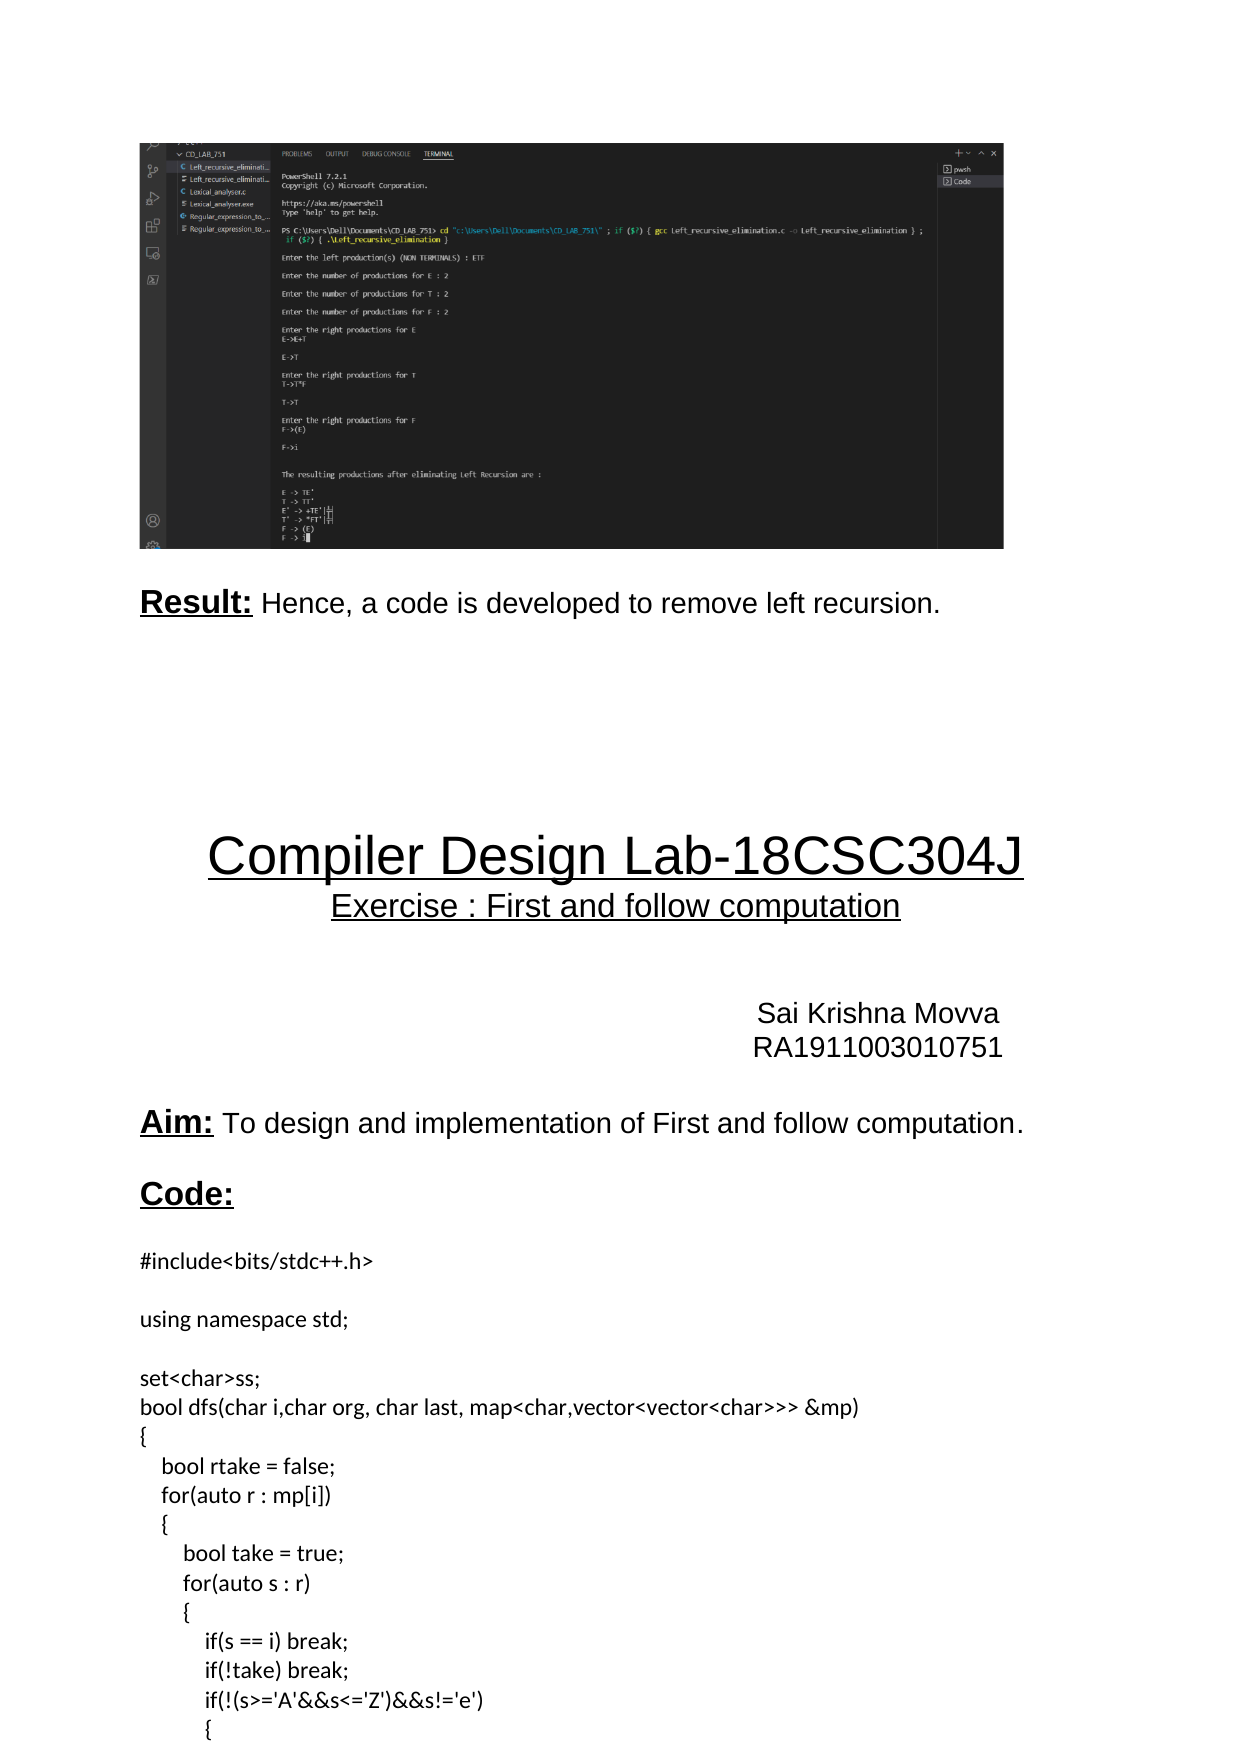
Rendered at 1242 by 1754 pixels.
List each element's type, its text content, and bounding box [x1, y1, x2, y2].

text for(auto s : r) [139, 1568, 1092, 1597]
text { [139, 1509, 1092, 1538]
text set<char>ss; [139, 1363, 1092, 1392]
text if(!take) break; [139, 1656, 1092, 1685]
text Aim: To design and implementation of First and follow computation. [139, 1102, 1092, 1140]
text if(s == i) break; [139, 1626, 1092, 1656]
text bool take = true; [139, 1538, 1092, 1568]
text using namespace std; [139, 1304, 1092, 1334]
picture [139, 143, 1004, 549]
text Code: [139, 1174, 1092, 1212]
text Compiler Design Lab-18CSC304J [139, 824, 1092, 886]
text bool dfs(char i,char org, char last, map<char,vector<vector<char>>> &mp) [139, 1392, 1092, 1421]
text { [139, 1597, 1092, 1626]
text if(!(s>='A'&&s<='Z')&&s!='e') [139, 1685, 1092, 1714]
text Sai Krishna Movva [589, 996, 1092, 1030]
text #include<bits/stdc++.h> [139, 1246, 1092, 1275]
text bool rtake = false; [139, 1451, 1092, 1480]
text RA1911003010751 [589, 1030, 1092, 1063]
text for(auto r : mp[i]) [139, 1480, 1092, 1509]
text { [139, 1421, 1092, 1451]
text Exercise : First and follow computation [139, 886, 1092, 924]
text Result: Hence, a code is developed to remove left recursion. [139, 582, 1092, 620]
text { [139, 1714, 1092, 1743]
